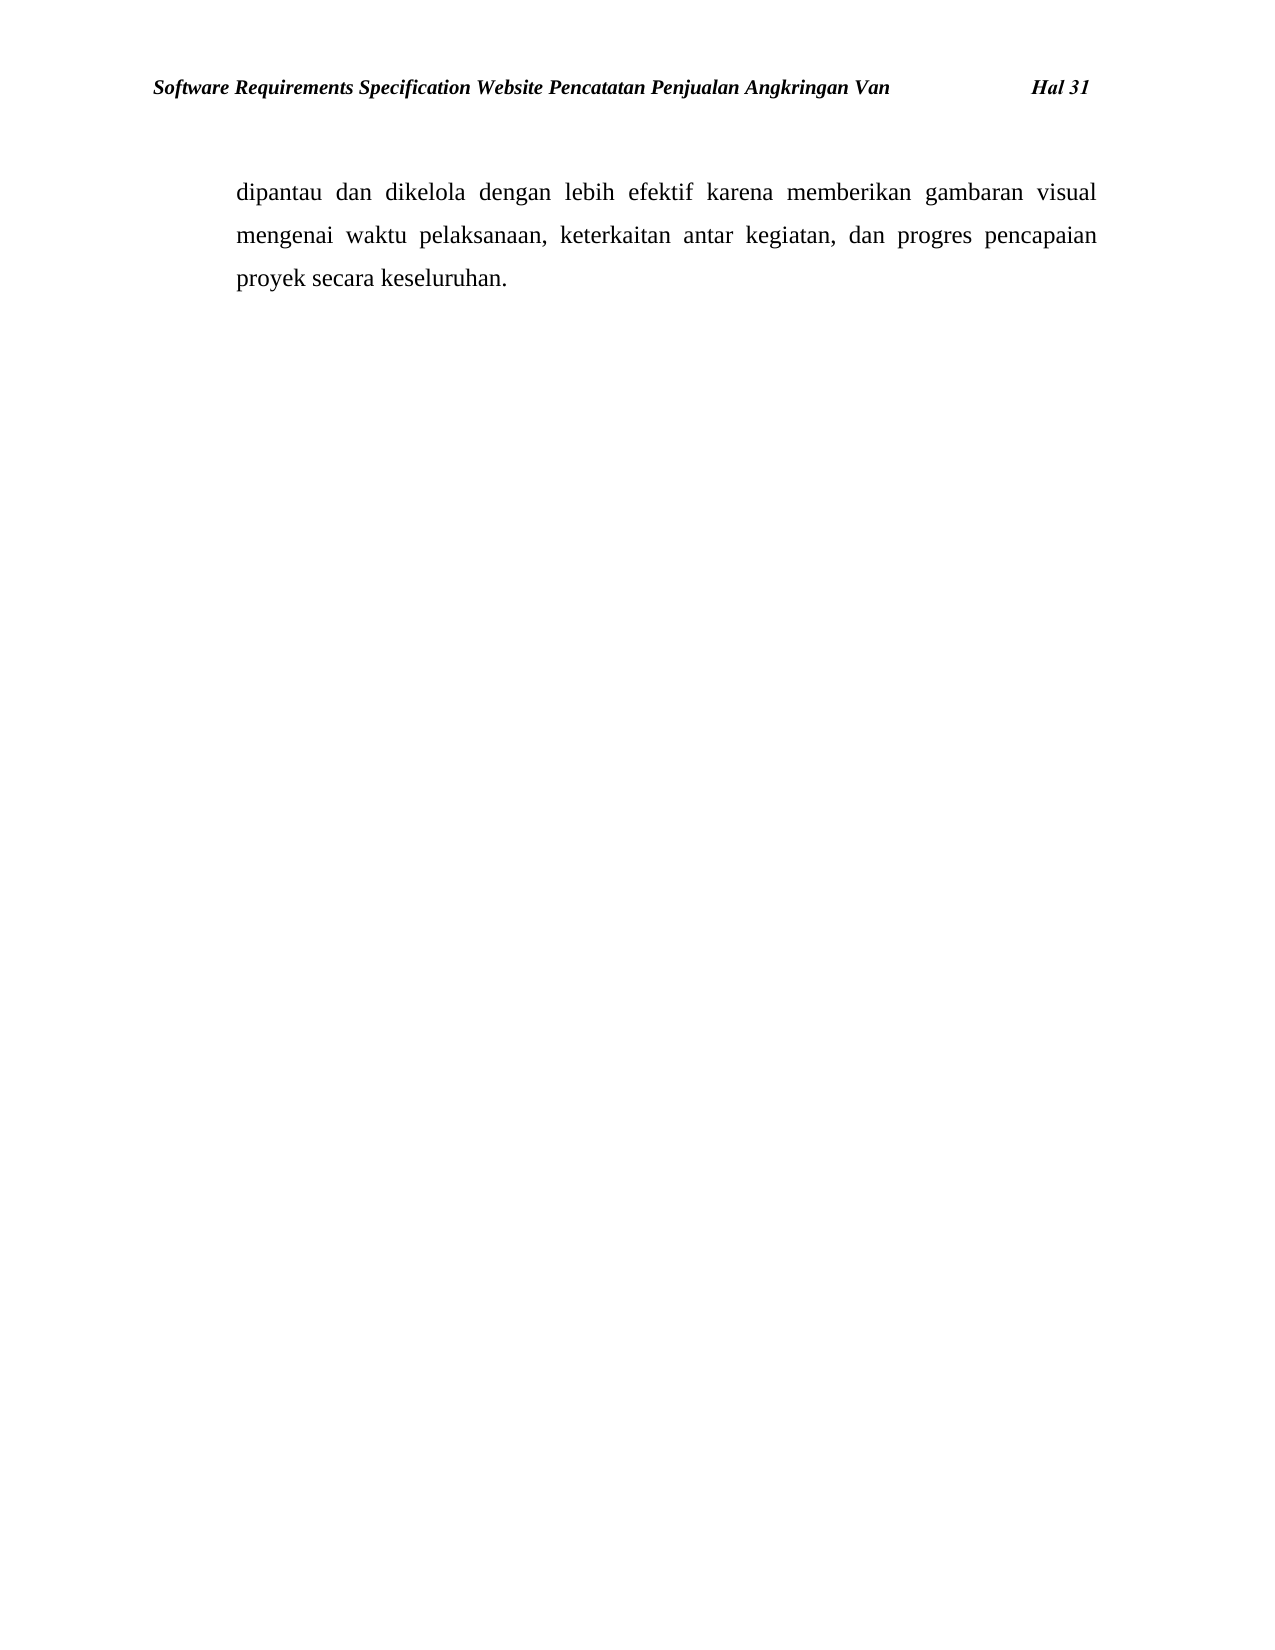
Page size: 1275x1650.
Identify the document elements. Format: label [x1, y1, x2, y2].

text [236, 177, 1098, 292]
